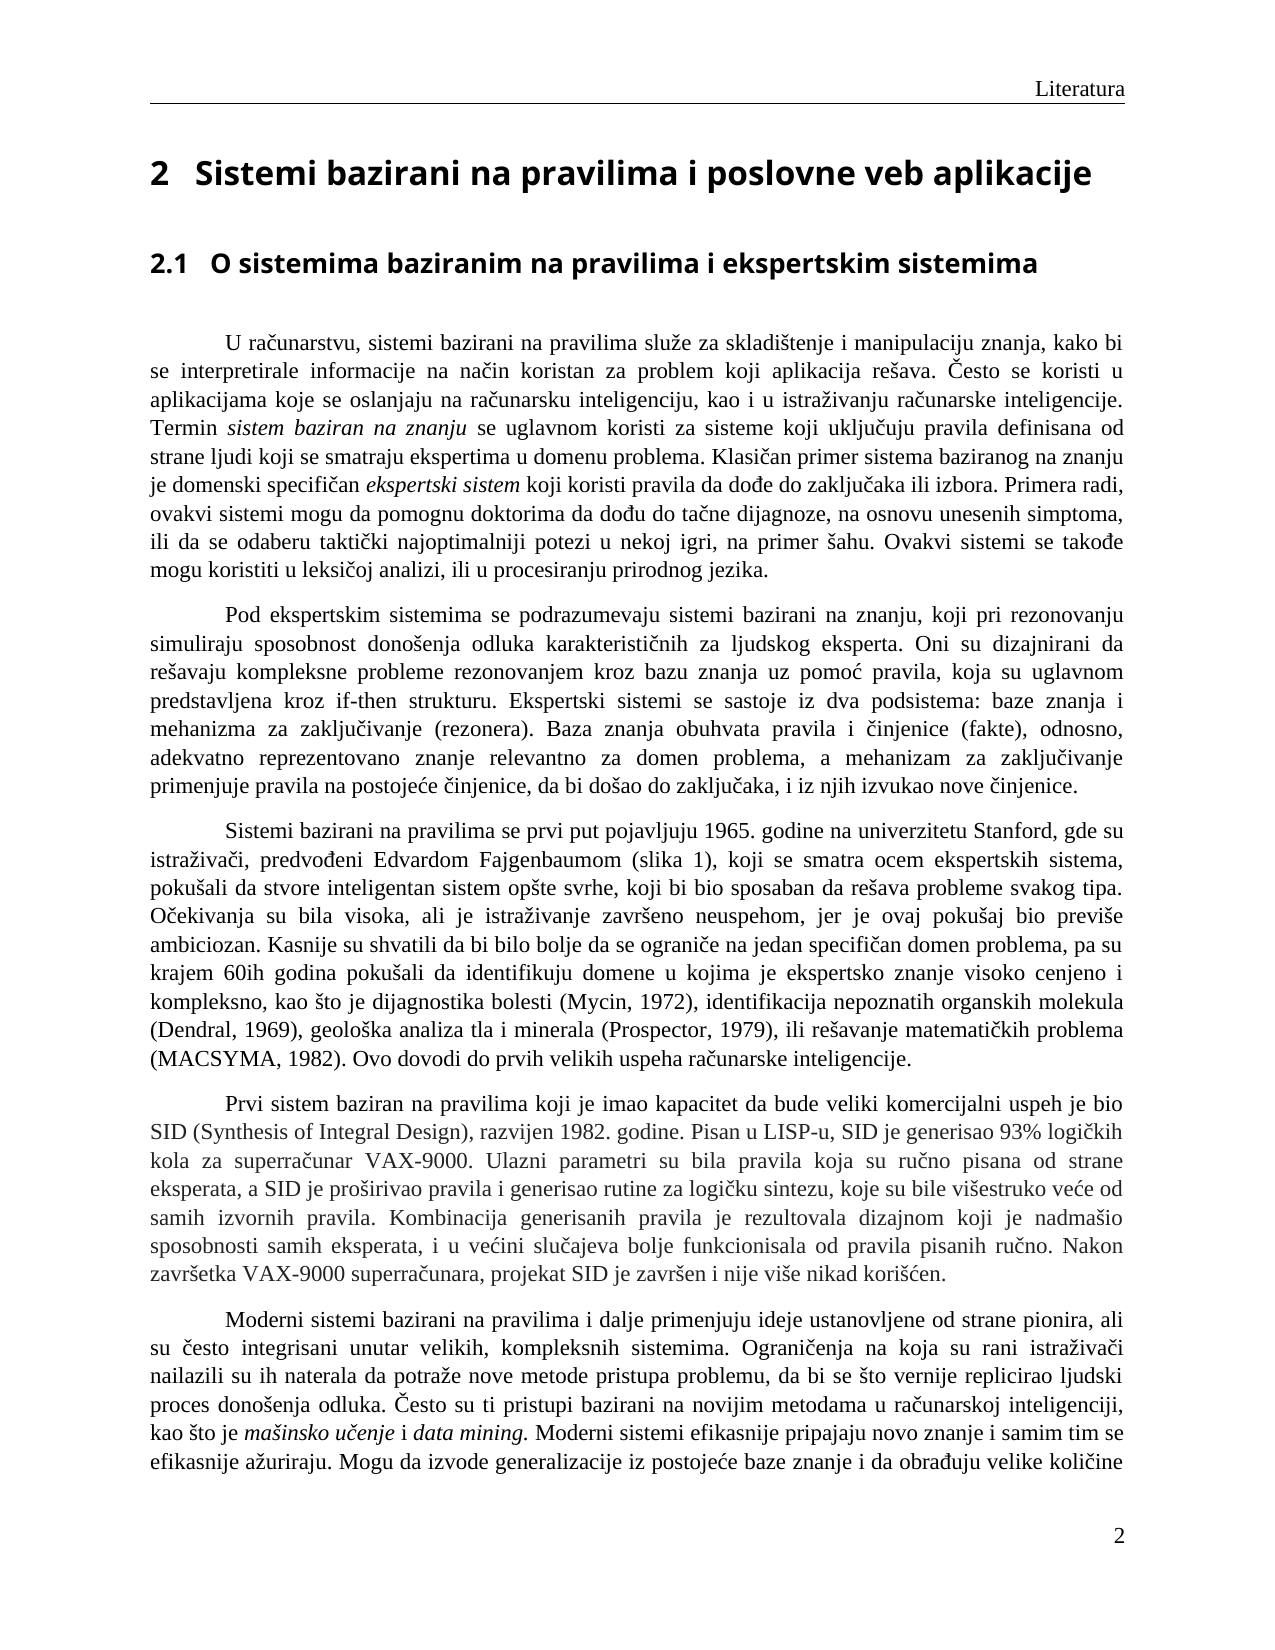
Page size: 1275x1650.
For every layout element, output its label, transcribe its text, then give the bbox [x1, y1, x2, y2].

subtitle O sistemima baziranim na pravilima i ekspertskim sistemima [150, 244, 1125, 281]
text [150, 1306, 1125, 1474]
text Pod ekspertskim sistemima se podrazumevaju sistemi bazirani na znanju, koji pri rezonovanju simuliraju sposobnost donošenja odluka karakterističnih za ljudskog eksperta. Oni su dizajnirani da rešavaju kompleksne probleme rezonovanjem kroz bazu znanja uz pomoć pravila, koja su uglavnom predstavljena kroz if-then strukturu. Ekspertski sistemi se sastoje iz dva podsistema: baze znanja i mehanizma za zaključivanje (rezonera). Baza znanja obuhvata pravila i činjenice (fakte), odnosno, adekvatno reprezentovano znanje relevantno za domen problema, a mehanizam za zaključivanje primenjuje pravila na postojeće činjenice, da bi došao do zaključaka, i iz njih izvukao nove činjenice. [150, 602, 1125, 798]
text U računarstvu, sistemi bazirani na pravilima služe za skladištenje i manipulaciju znanja, kako bi se interpretirale informacije na način koristan za problem koji aplikacija rešava. Često se koristi u aplikacijama koje se oslanjaju na računarsku inteligenciju, kao i u istraživanju računarske inteligencije. Termin sistem baziran na znanju se uglavnom koristi za sisteme koji uključuju pravila definisana od strane ljudi koji se smatraju ekspertima u domenu problema. Klasičan primer sistema baziranog na znanju je domenski specifičan ekspertski sistem koji koristi pravila da dođe do zaključaka ili izbora. Primera radi, ovakvi sistemi mogu da pomognu doktorima da dođu do tačne dijagnoze, na osnovu unesenih simptoma, ili da se odaberu taktički najoptimalniji potezi u nekoj igri, na primer šahu. Ovakvi sistemi se takođe mogu koristiti u leksičoj analizi, ili u procesiranju prirodnog jezika. [150, 329, 1125, 583]
subtitle Sistemi bazirani na pravilima i poslovne veb aplikacije [150, 150, 1125, 195]
text Sistemi bazirani na pravilima se prvi put pojavljuju 1965. godine na univerzitetu Stanford, gde su istraživači, predvođeni Edvardom Fajgenbaumom (slika 1), koji se smatra ocem ekspertskih sistema, pokušali da stvore inteligentan sistem opšte svrhe, koji bi bio sposaban da rešava probleme svakog tipa. Očekivanja su bila visoka, ali je istraživanje završeno neuspehom, jer je ovaj pokušaj bio previše ambiciozan. Kasnije su shvatili da bi bilo bolje da se ograniče na jedan specifičan domen problema, pa su krajem 60ih godina pokušali da identifikuju domene u kojima je ekspertsko znanje visoko cenjeno i kompleksno, kao što je dijagnostika bolesti (Mycin, 1972), identifikacija nepoznatih organskih molekula (Dendral, 1969), geološka analiza tla i minerala (Prospector, 1979), ili rešavanje matematičkih problema (MACSYMA, 1982). Ovo dovodi do prvih velikih uspeha računarske inteligencije. [150, 817, 1125, 1071]
